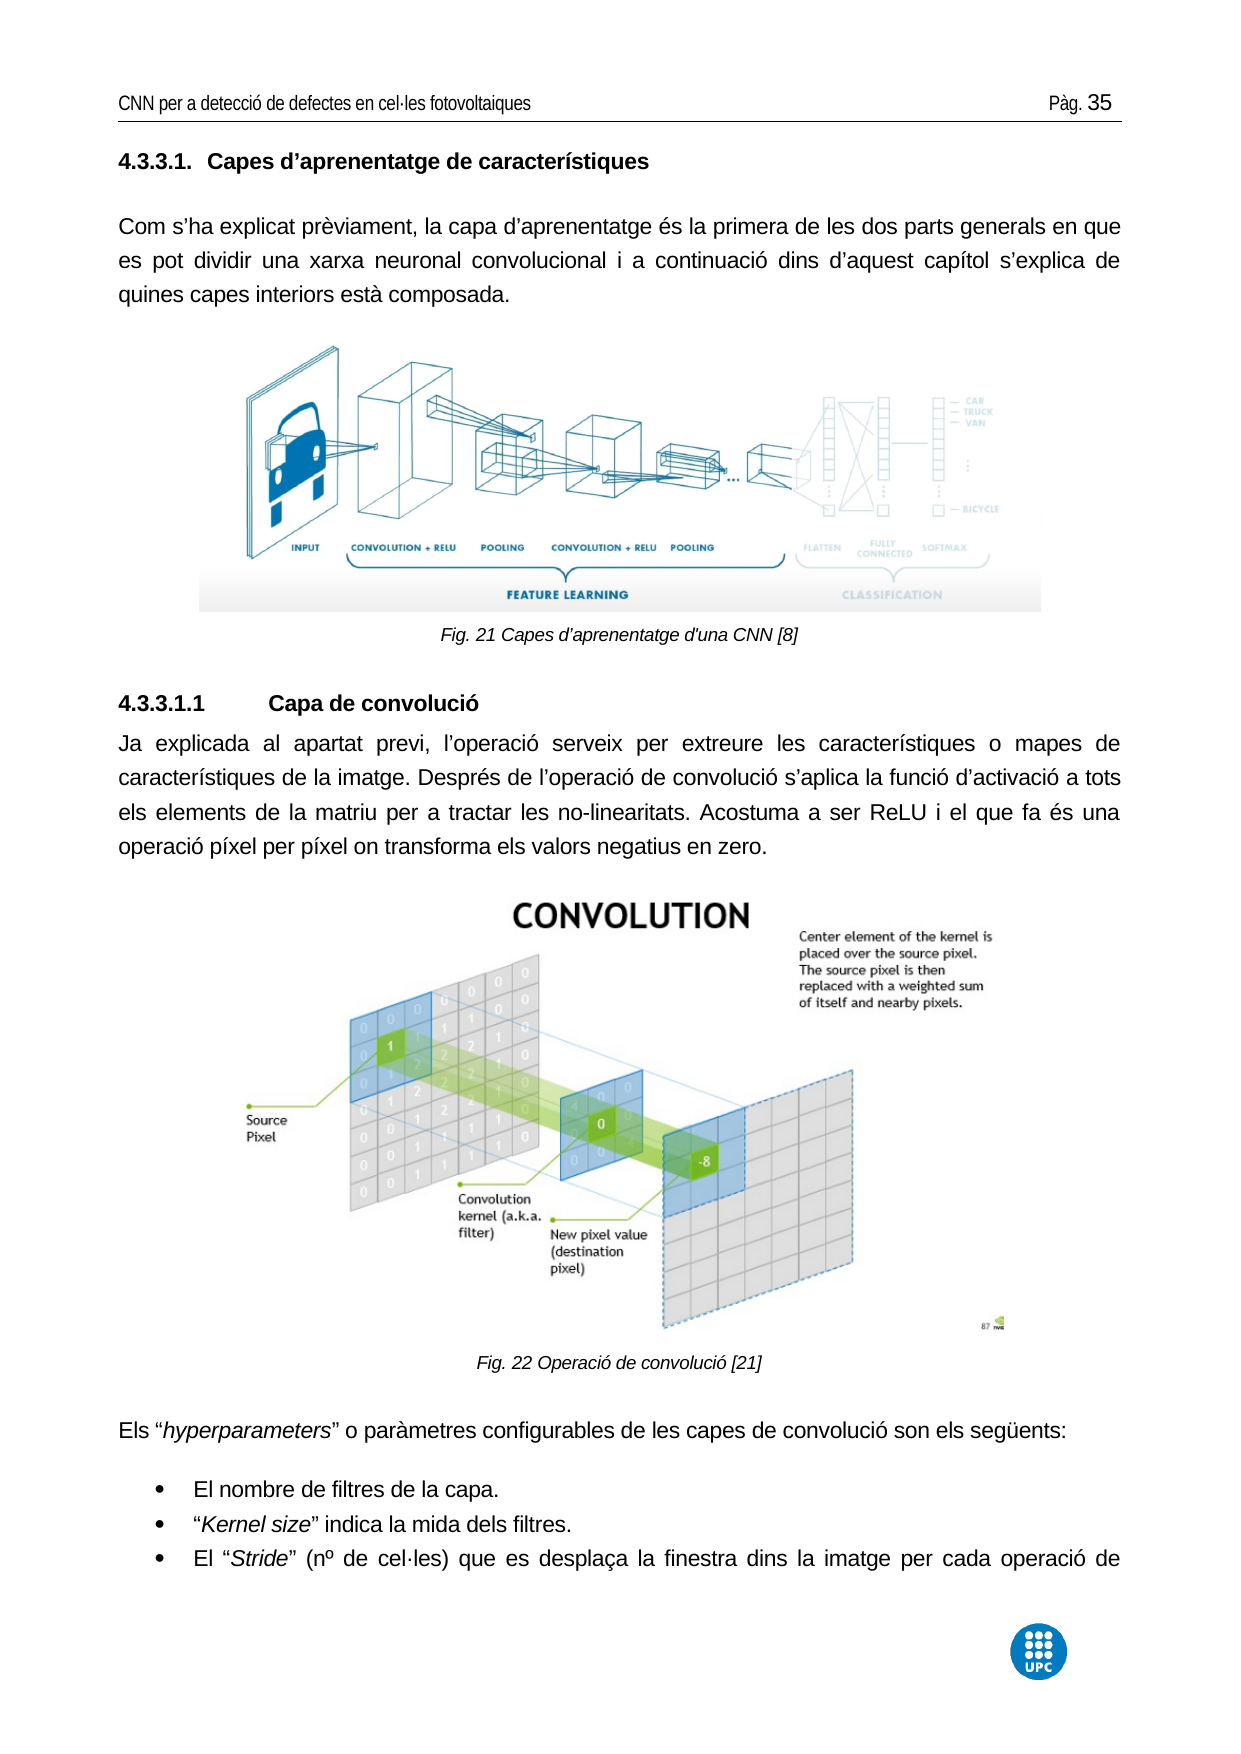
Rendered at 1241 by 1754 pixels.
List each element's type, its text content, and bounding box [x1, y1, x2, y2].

picture [236, 891, 1004, 1332]
text Com s’ha explicat prèviament, la capa d’aprenentatge és la primera de les dos parts generals en que es pot dividir una xarxa neuronal convolucional i a continuació dins d’aquest capítol s’explica de quines capes interiors està composada. [118, 213, 1122, 308]
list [156, 1545, 1122, 1571]
list “Kernel size” indica la mida dels filtres. [156, 1511, 1122, 1537]
picture [199, 340, 1042, 612]
text Fig. 22 Operació de convolució [21] [118, 1352, 1122, 1373]
subtitle Capa de convolució [118, 690, 1122, 716]
text Els “hyperparameters” o paràmetres configurables de les capes de convolució son els següents: [118, 1417, 1122, 1443]
picture [1003, 1616, 1074, 1687]
text Ja explicada al apartat previ, l’operació serveix per extreure les característiques o mapes de característiques de la imatge. Després de l’operació de convolució s’aplica la funció d’activació a tots els elements de la matriu per a tractar les no-linearitats. Acostuma a ser ReLU i el que fa és una operació píxel per píxel on transforma els valors negatius en zero. [118, 730, 1122, 859]
list El nombre de filtres de la capa. [156, 1476, 1122, 1503]
text Fig. 21 Capes d’aprenentatge d'una CNN [8] [118, 624, 1122, 646]
subtitle Capes d’aprenentatge de característiques [118, 148, 1122, 174]
